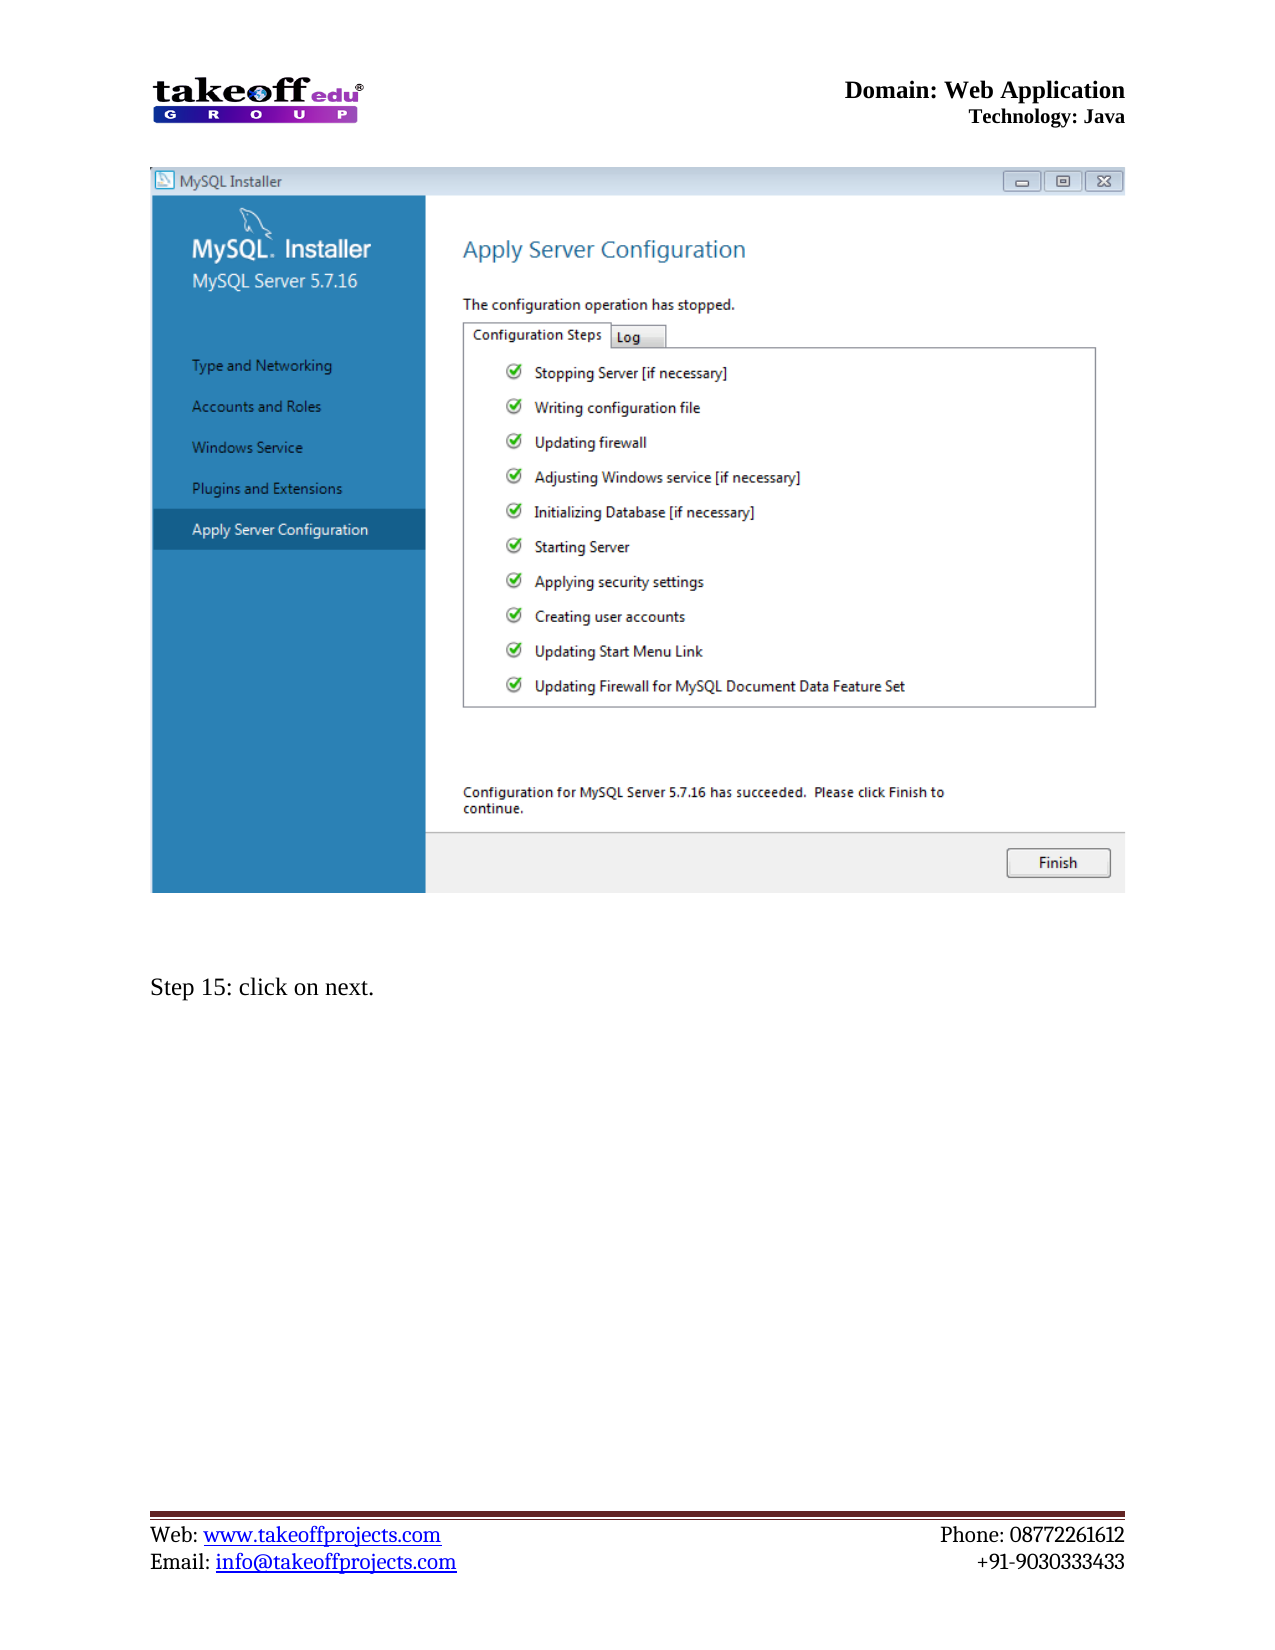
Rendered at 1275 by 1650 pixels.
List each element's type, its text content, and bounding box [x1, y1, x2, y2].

picture [150, 75, 366, 129]
text Step 15: click on next. [150, 972, 1125, 1000]
picture [150, 167, 1125, 893]
